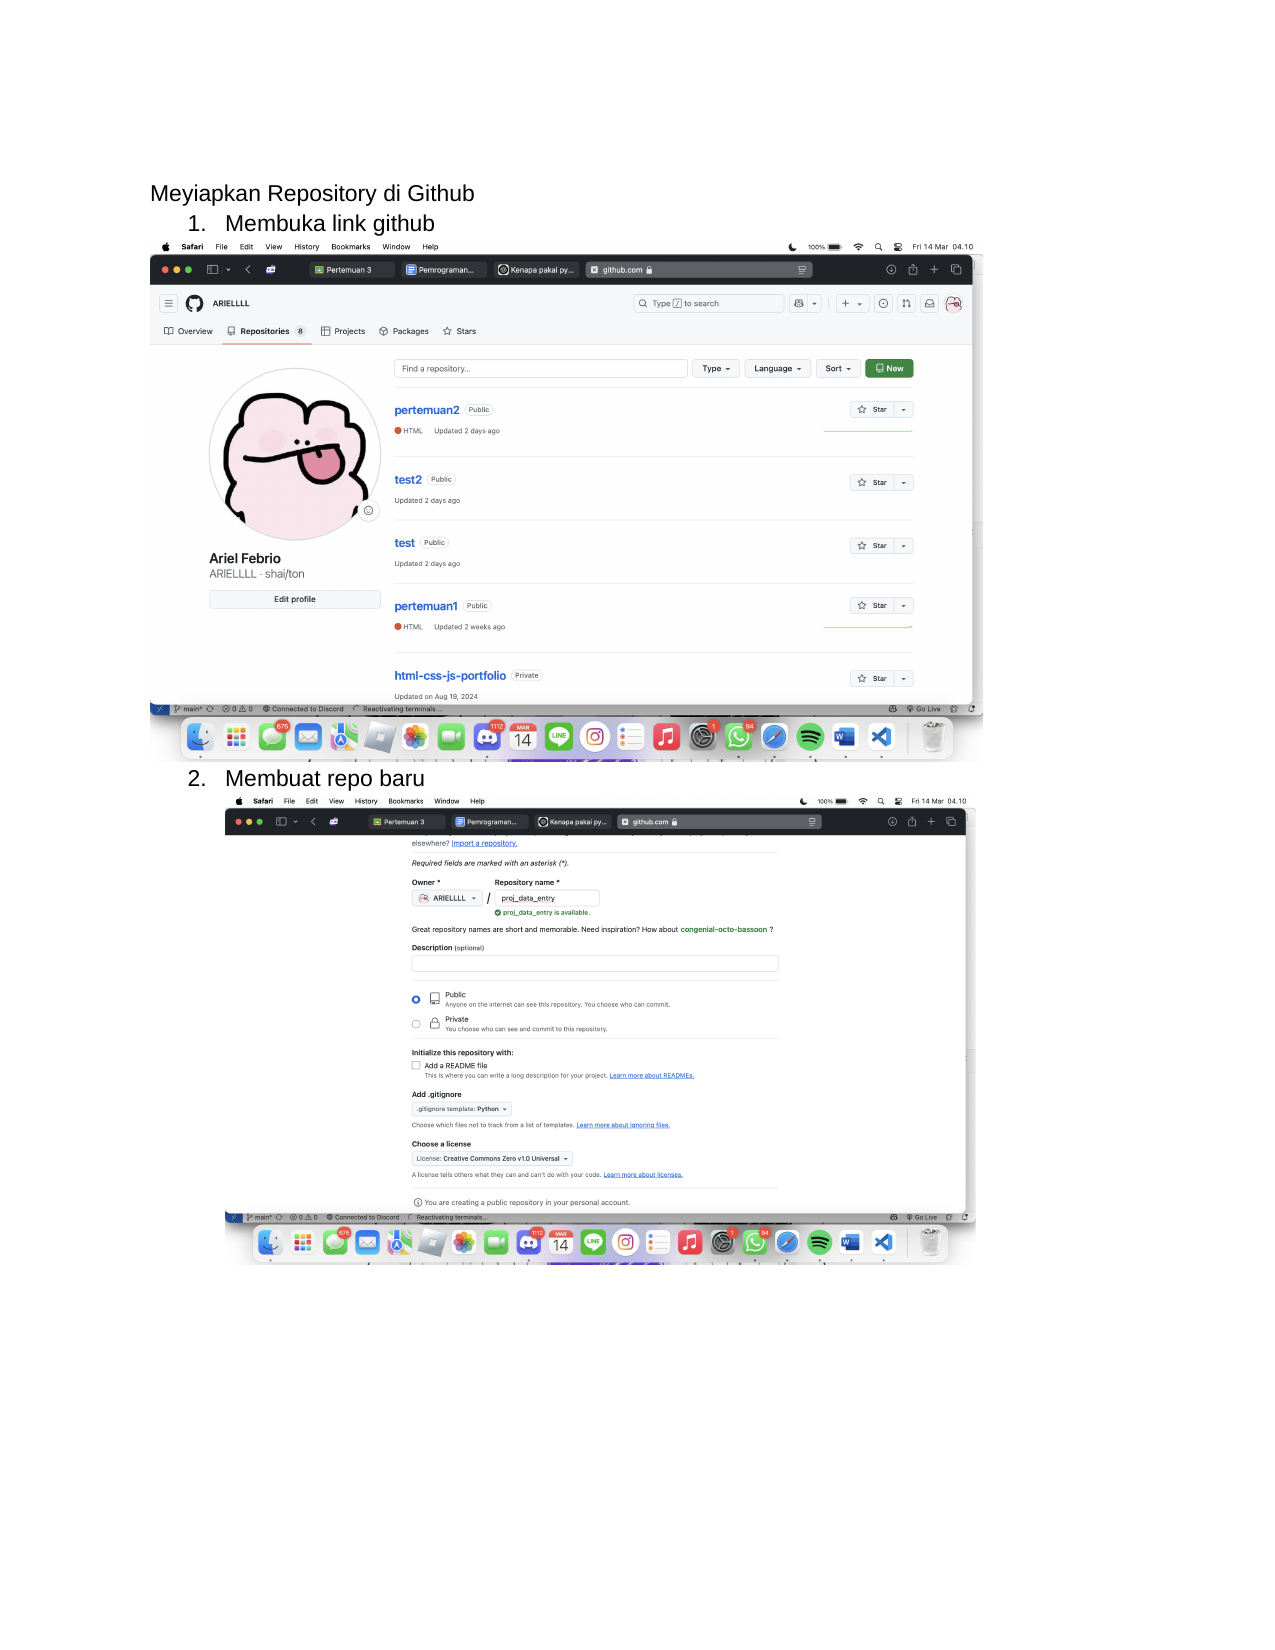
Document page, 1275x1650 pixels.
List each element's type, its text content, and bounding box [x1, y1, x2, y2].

picture [150, 240, 984, 762]
list Membuka link github [187, 210, 1125, 237]
list Membuat repo baru [187, 765, 1125, 792]
picture [225, 795, 976, 1265]
text Meyiapkan Repository di Github [150, 180, 1125, 207]
